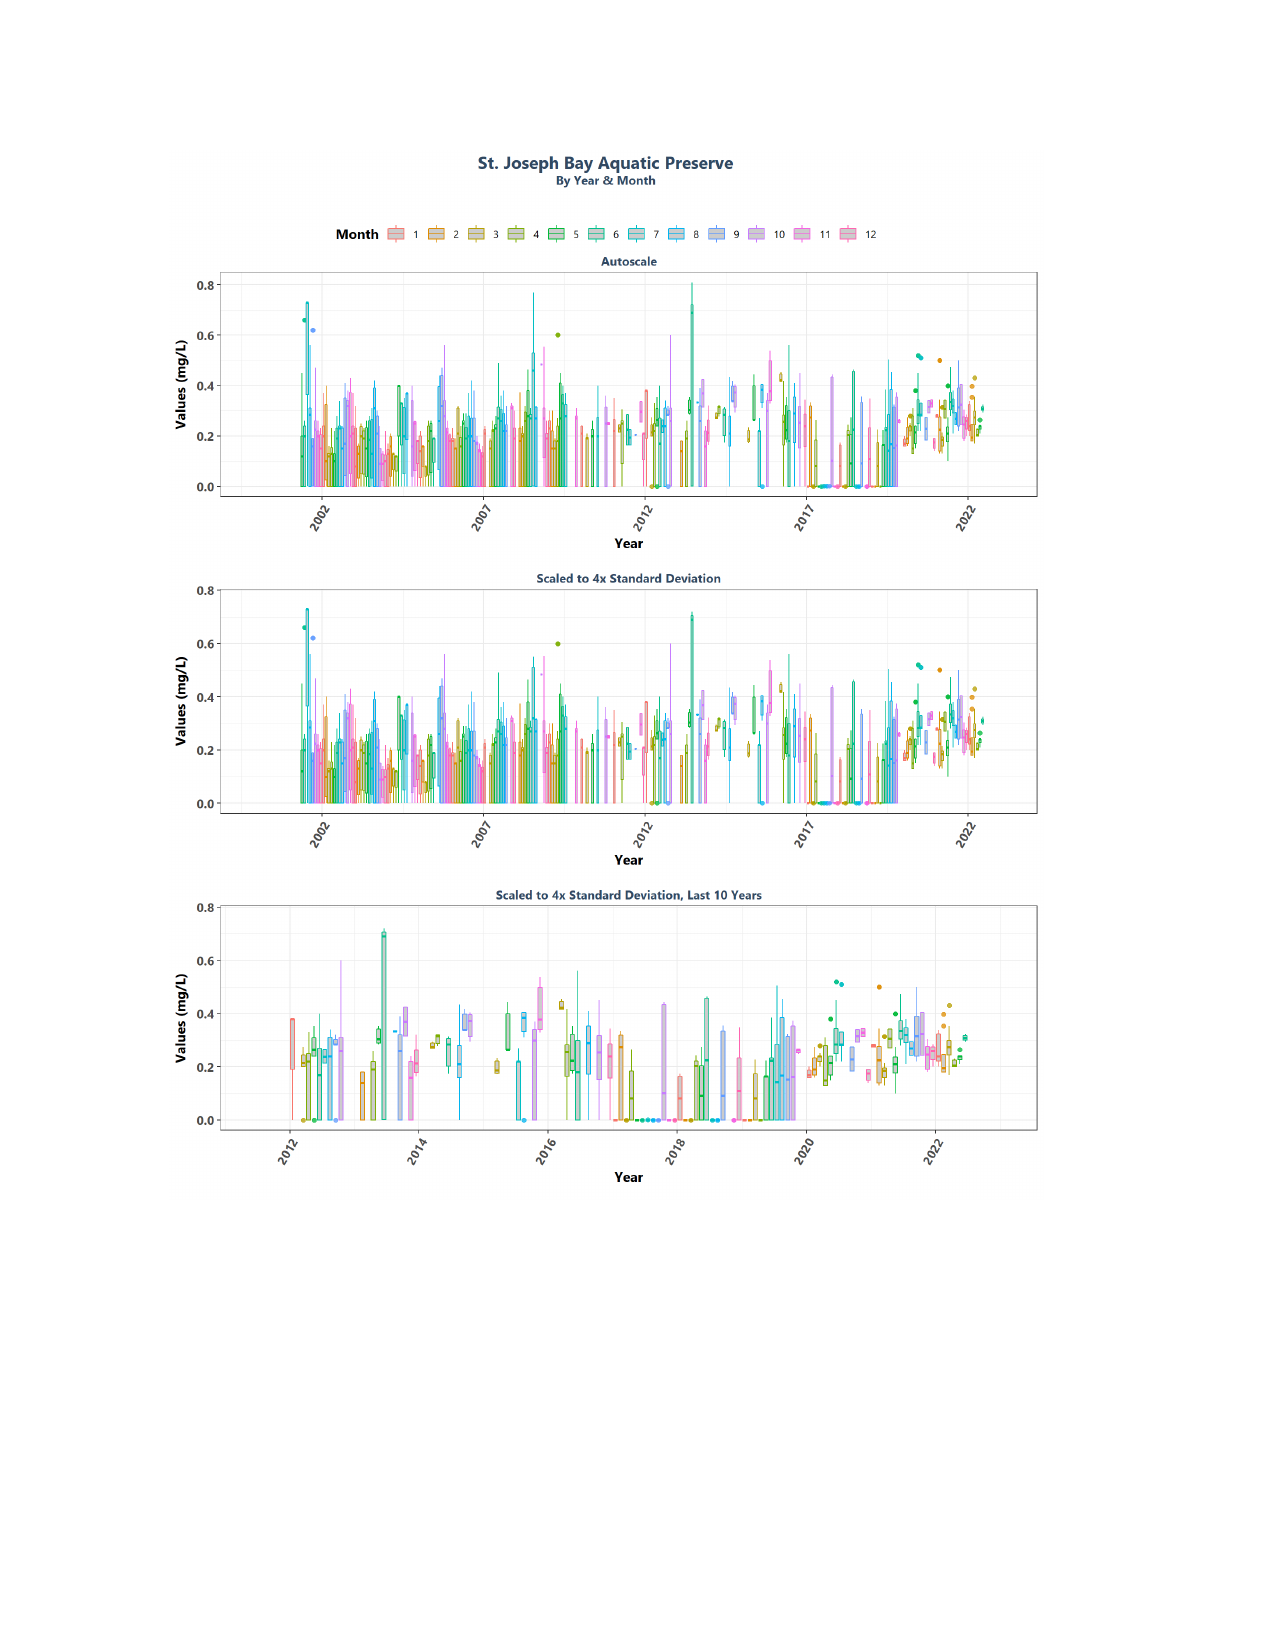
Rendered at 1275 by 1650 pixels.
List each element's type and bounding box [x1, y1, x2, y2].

picture [168, 150, 1044, 1200]
